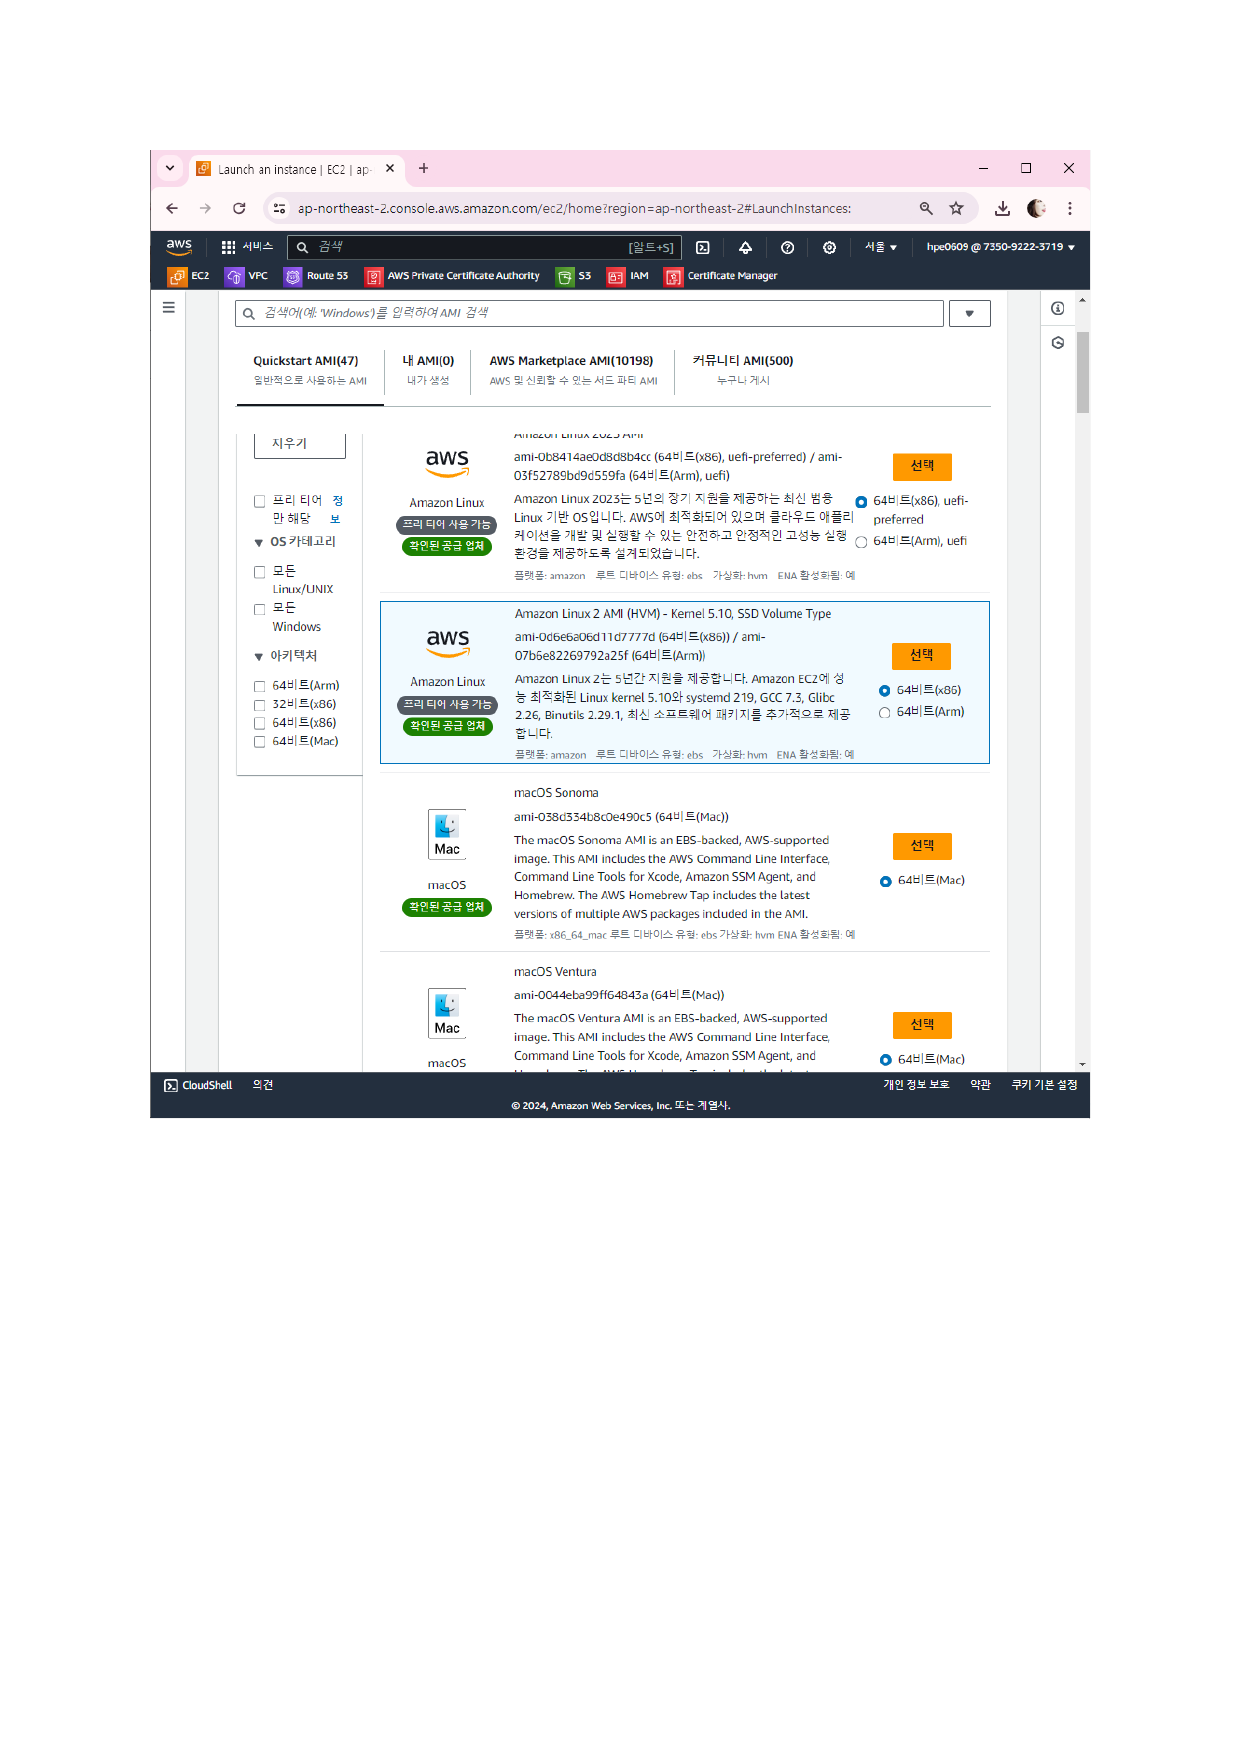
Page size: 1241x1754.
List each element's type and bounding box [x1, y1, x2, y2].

picture [150, 150, 1091, 1119]
